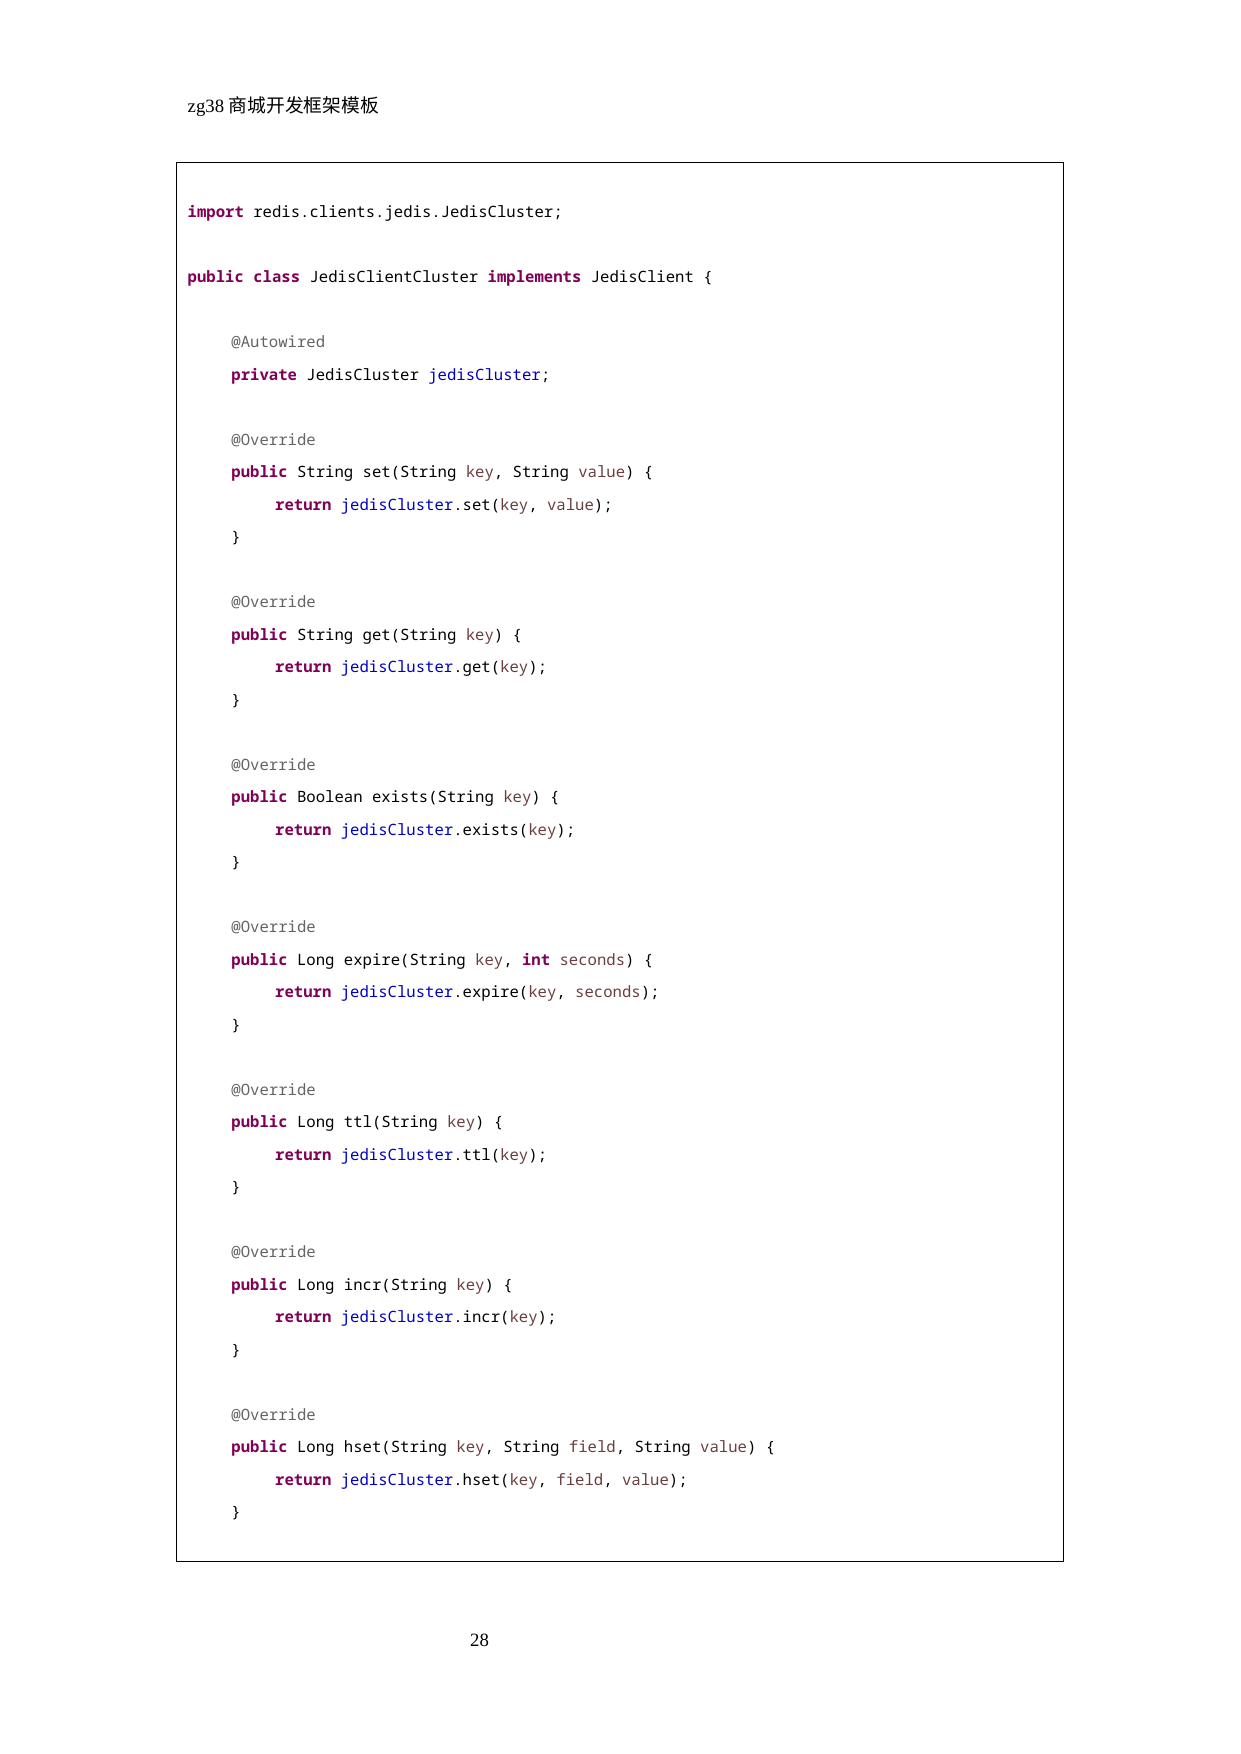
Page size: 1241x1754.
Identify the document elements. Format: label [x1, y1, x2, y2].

table_header [177, 163, 1063, 1561]
